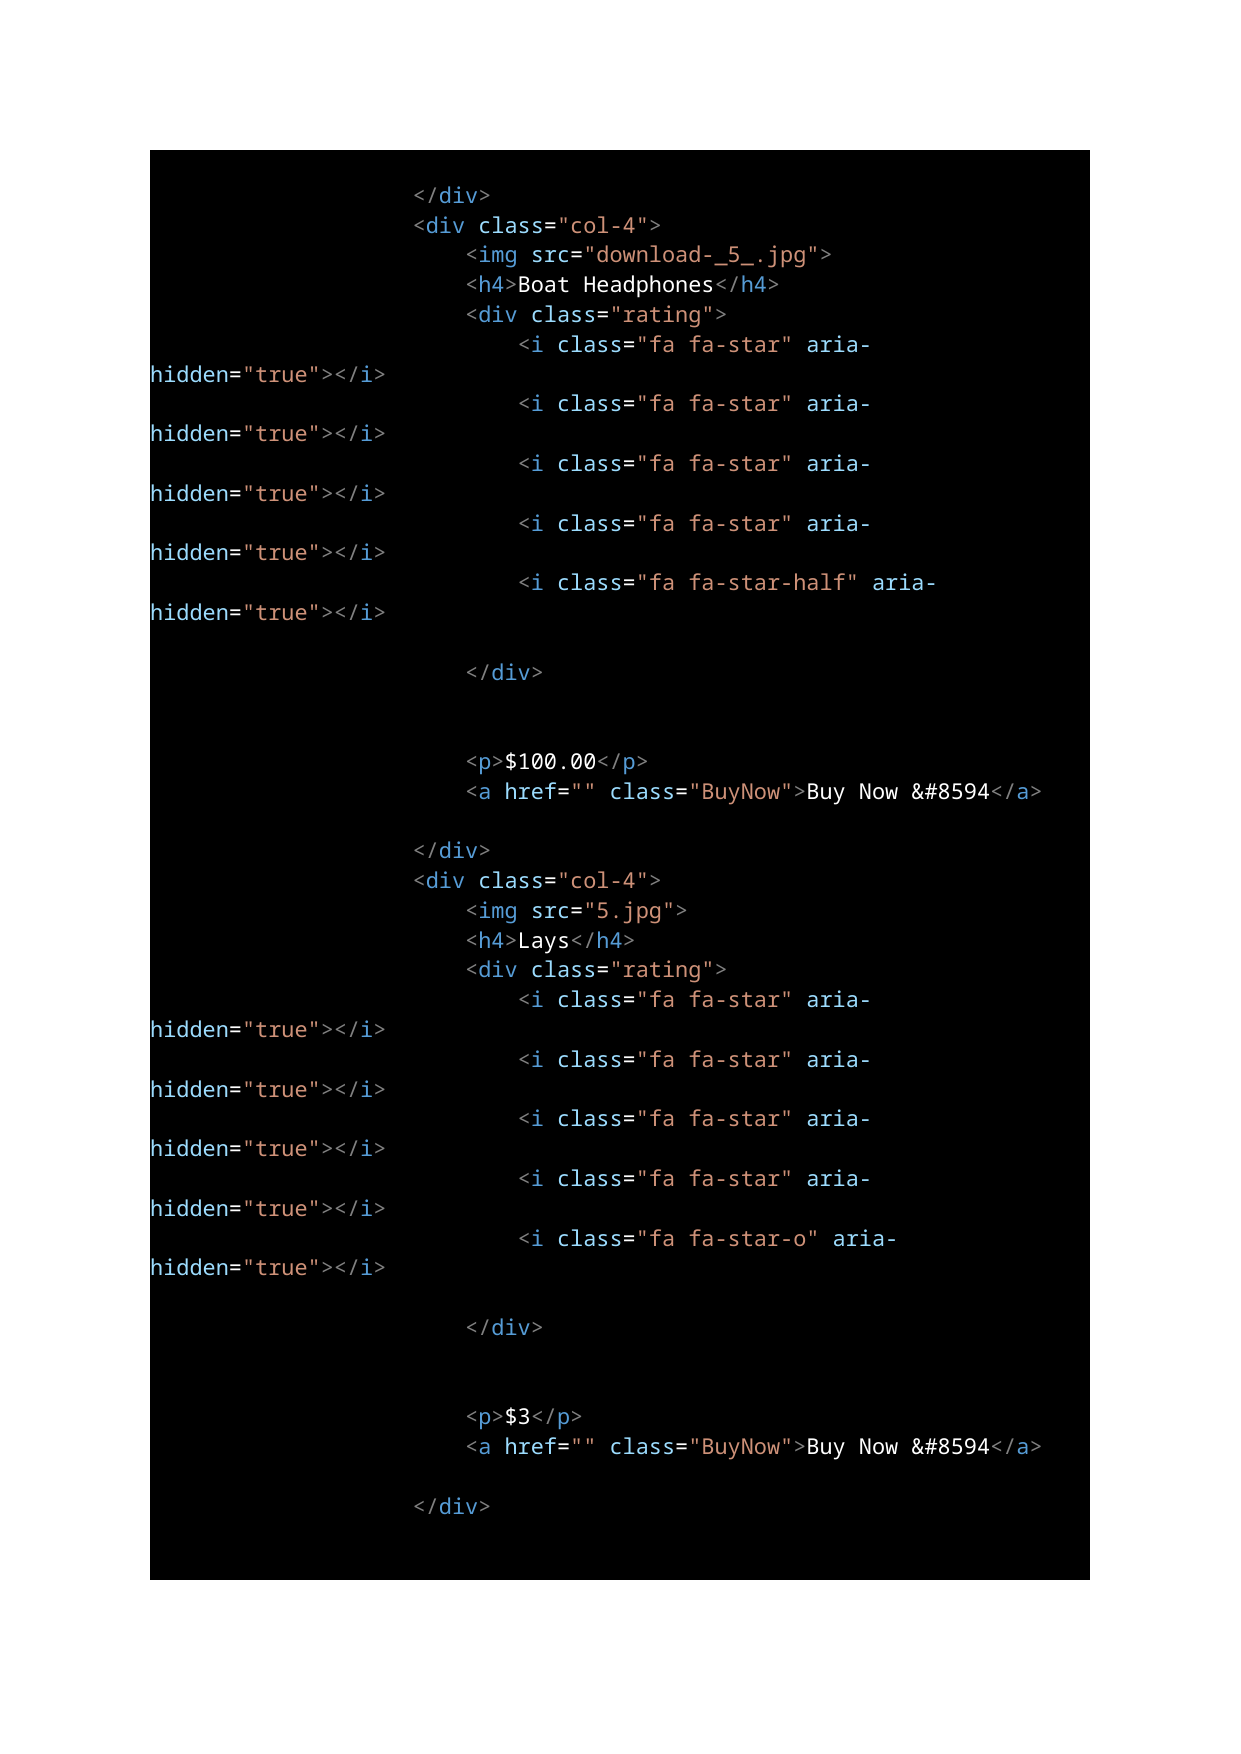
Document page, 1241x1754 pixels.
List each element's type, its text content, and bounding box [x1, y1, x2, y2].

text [150, 388, 1090, 448]
text <i class="fa fa-star-o" aria-hidden="true"></i> [150, 1222, 1090, 1282]
text </div> [150, 1312, 1090, 1342]
text <i class="fa fa-star" aria-hidden="true"></i> [150, 448, 1090, 507]
text <i class="fa fa-star" aria-hidden="true"></i> [150, 984, 1090, 1044]
text <div class="rating"> [150, 954, 1090, 984]
text </div> [150, 180, 1090, 209]
text <div class="col-4"> [150, 865, 1090, 895]
text </div> [150, 656, 1090, 686]
text </div> [150, 1491, 1090, 1520]
text <h4>Boat Headphones</h4> [150, 269, 1090, 299]
text <p>$100.00</p> [150, 746, 1090, 776]
text <i class="fa fa-star-half" aria-hidden="true"></i> [150, 567, 1090, 627]
text <a href="" class="BuyNow">Buy Now &#8594</a> [150, 776, 1090, 805]
text <i class="fa fa-star" aria-hidden="true"></i> [150, 507, 1090, 567]
text <div class="rating"> [150, 299, 1090, 329]
text <img src="5.jpg"> [150, 895, 1090, 924]
text </div> [150, 835, 1090, 865]
text <p>$3</p> [150, 1401, 1090, 1431]
text <img src="download-_5_.jpg"> [150, 239, 1090, 269]
text <i class="fa fa-star" aria-hidden="true"></i> [150, 1044, 1090, 1103]
text <h4>Lays</h4> [150, 924, 1090, 954]
text <i class="fa fa-star" aria-hidden="true"></i> [150, 1103, 1090, 1163]
text <a href="" class="BuyNow">Buy Now &#8594</a> [150, 1431, 1090, 1461]
text <i class="fa fa-star" aria-hidden="true"></i> [150, 1163, 1090, 1222]
text <div class="col-4"> [150, 209, 1090, 239]
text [150, 329, 1090, 388]
